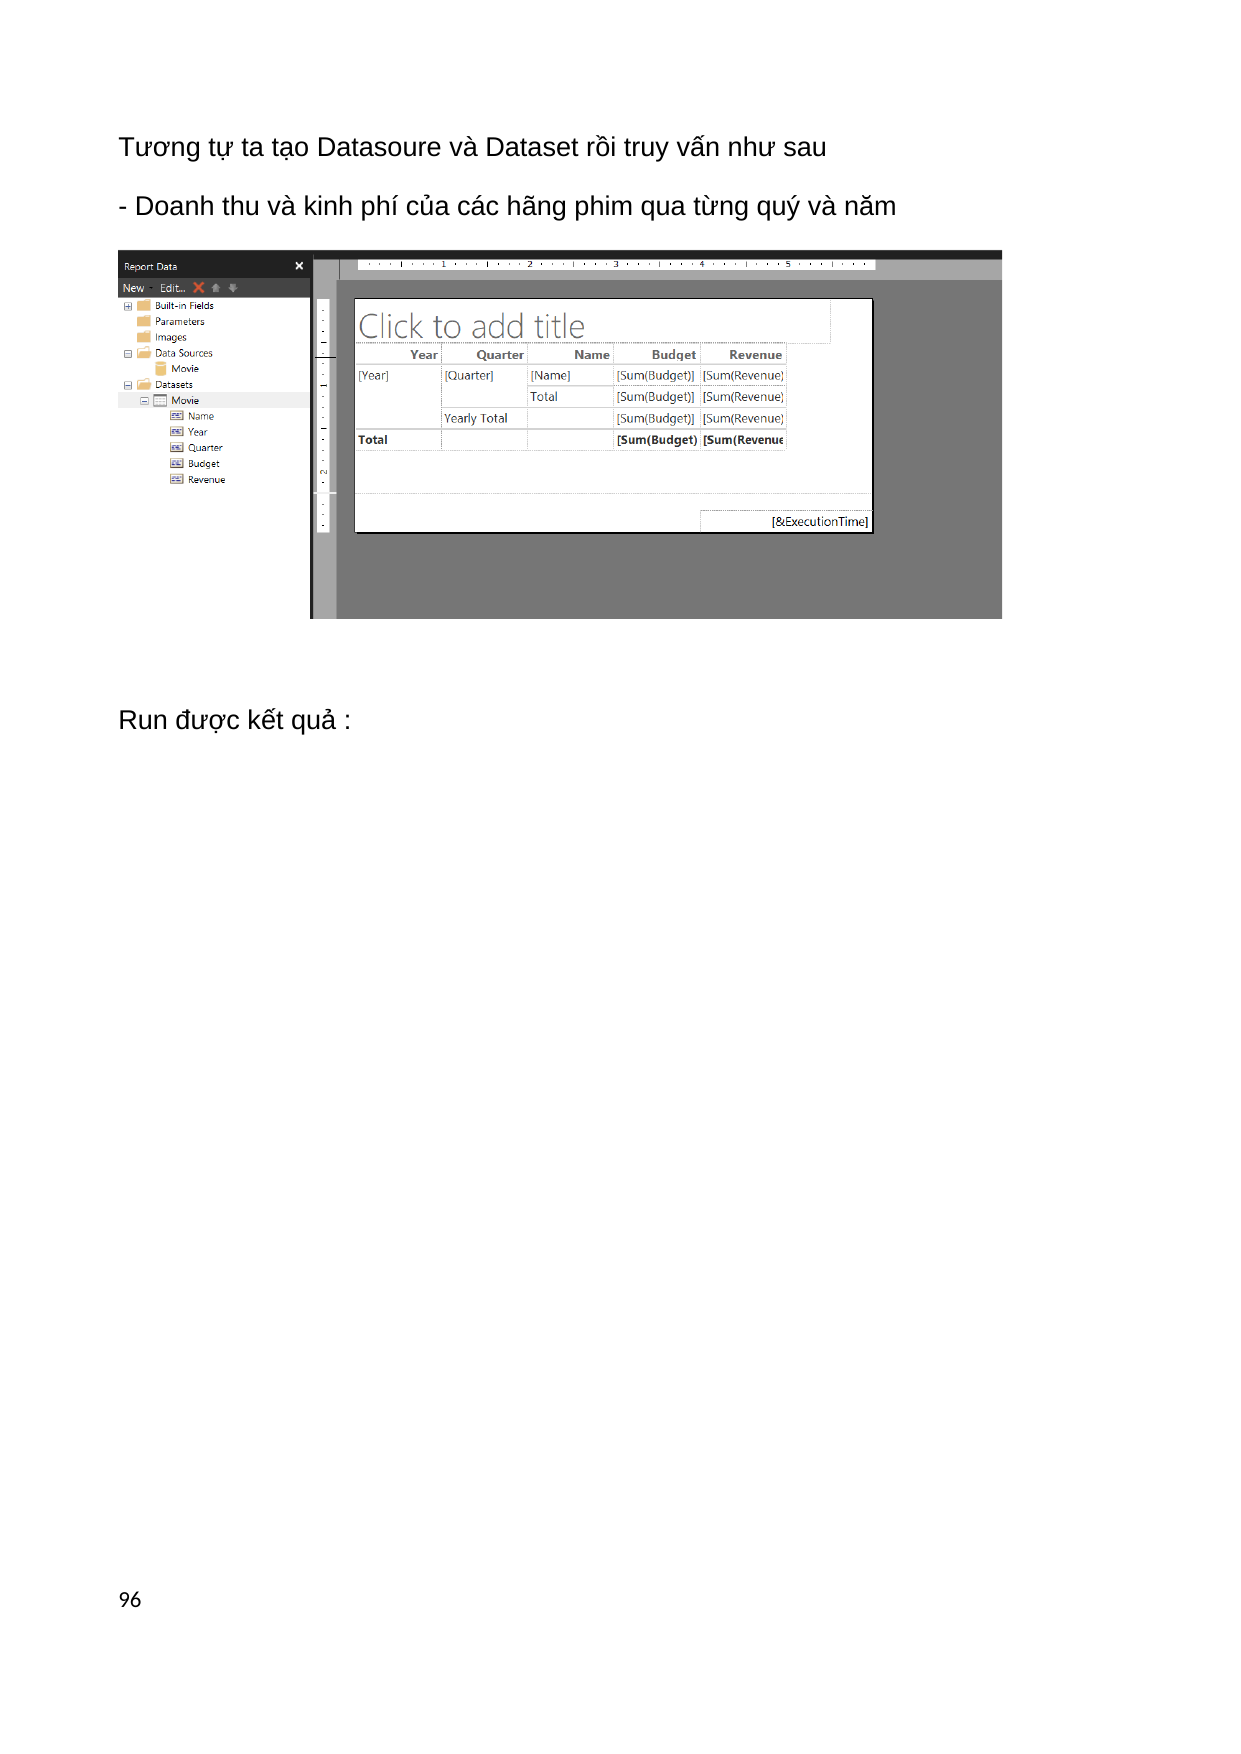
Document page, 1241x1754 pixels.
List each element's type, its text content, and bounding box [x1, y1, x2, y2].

text Run được kết quả : [118, 704, 1122, 736]
picture [118, 249, 1003, 619]
text - Doanh thu và kinh phí của các hãng phim qua từng quý và năm [118, 190, 1122, 221]
text Tương tự ta tạo Datasoure và Dataset rồi truy vấn như sau [118, 131, 1122, 162]
